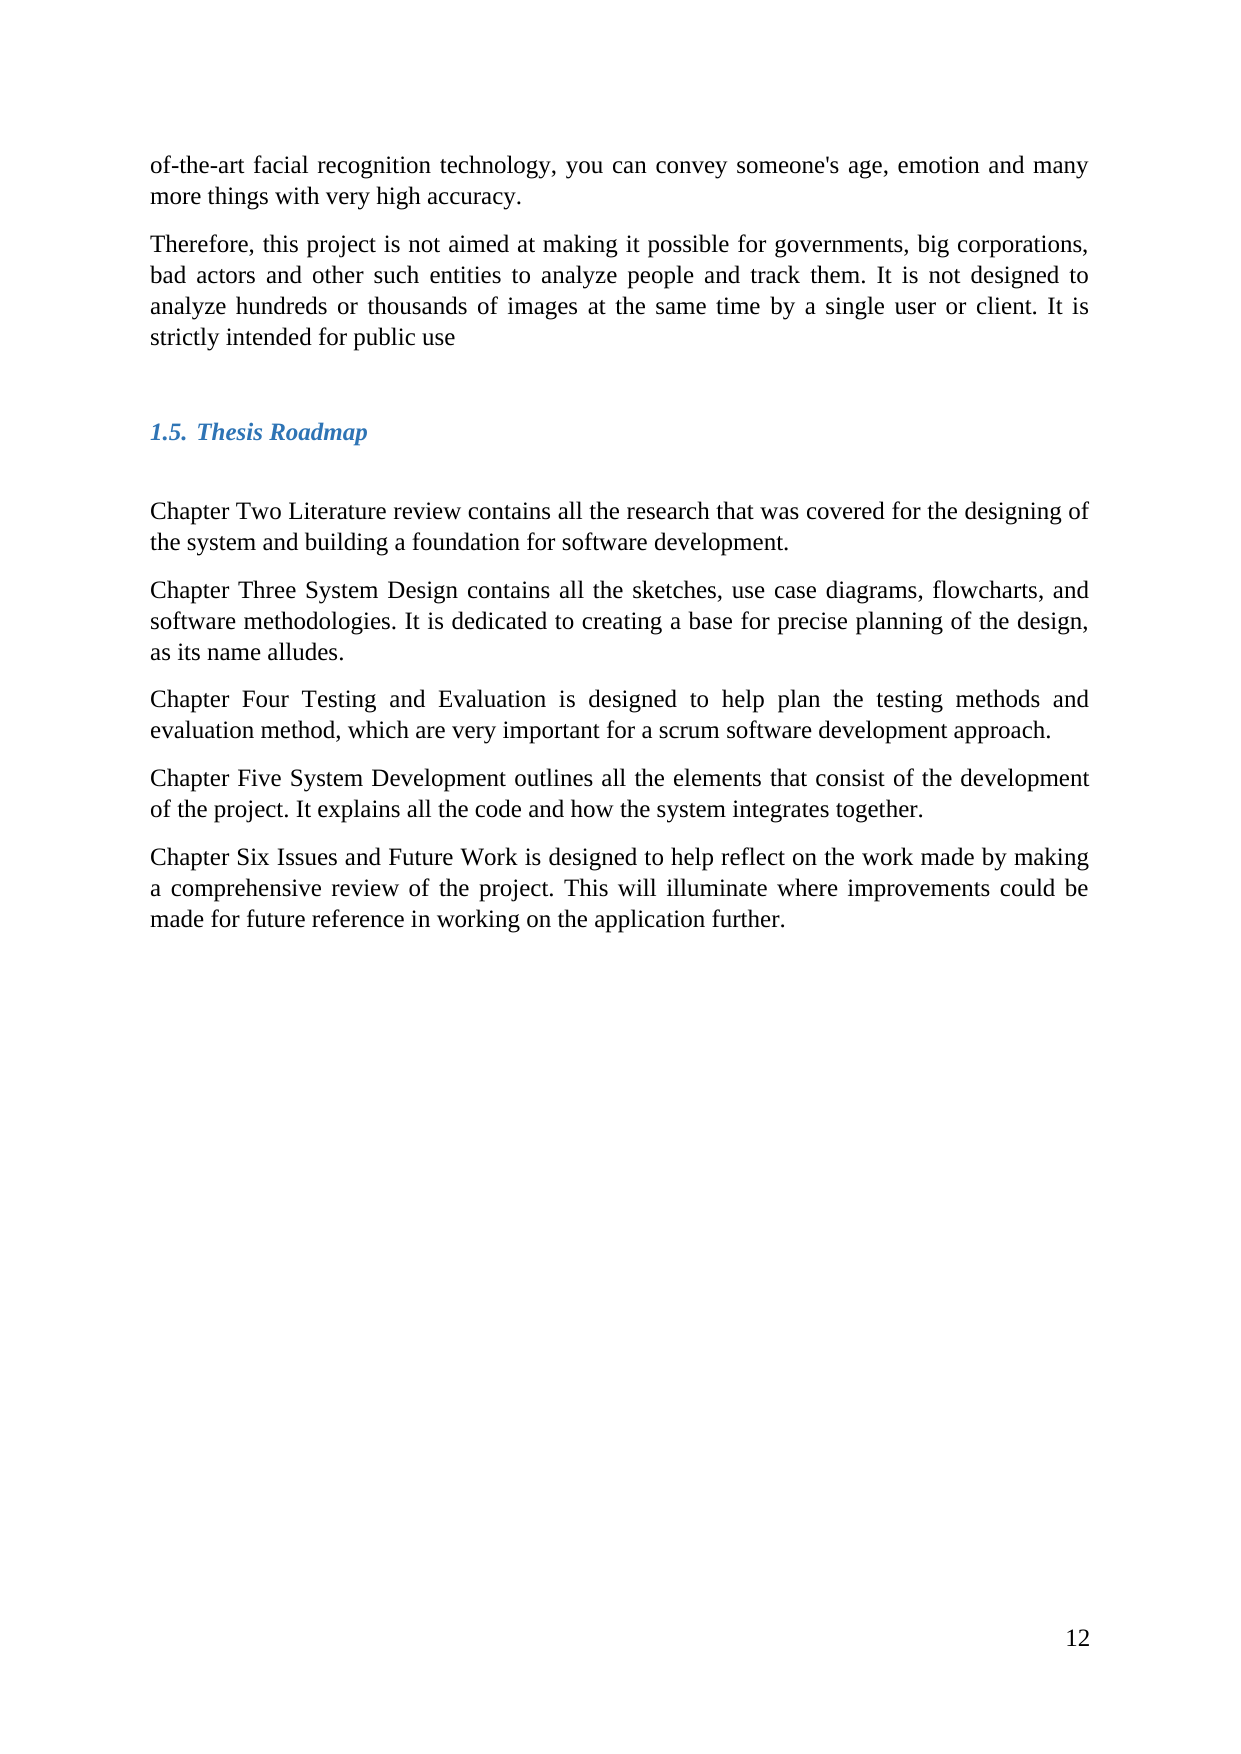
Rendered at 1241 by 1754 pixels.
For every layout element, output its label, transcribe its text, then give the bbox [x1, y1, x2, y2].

subtitle Thesis Roadmap [150, 417, 1090, 446]
text Chapter Two Literature review contains all the research that was covered for the designing of the system and building a foundation for software development. [150, 496, 1090, 556]
text Therefore, this project is not aimed at making it possible for governments, big corporations, bad actors and other such entities to analyze people and track them. It is not designed to analyze hundreds or thousands of images at the same time by a single user or client. It is strictly intended for public use [150, 229, 1090, 351]
text Chapter Five System Development outlines all the elements that consist of the development of the project. It explains all the code and how the system integrates together. [150, 763, 1090, 823]
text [150, 150, 1090, 210]
text Chapter Three System Design contains all the sketches, use case diagrams, flowcharts, and software methodologies. It is dedicated to creating a base for precise planning of the design, as its name alludes. [150, 575, 1090, 666]
text Chapter Four Testing and Evaluation is designed to help plan the testing methods and evaluation method, which are very important for a scrum software development approach. [150, 684, 1090, 744]
text Chapter Six Issues and Future Work is designed to help reflect on the work made by making a comprehensive review of the project. This will illuminate where improvements could be made for future reference in working on the application further. [150, 842, 1090, 933]
